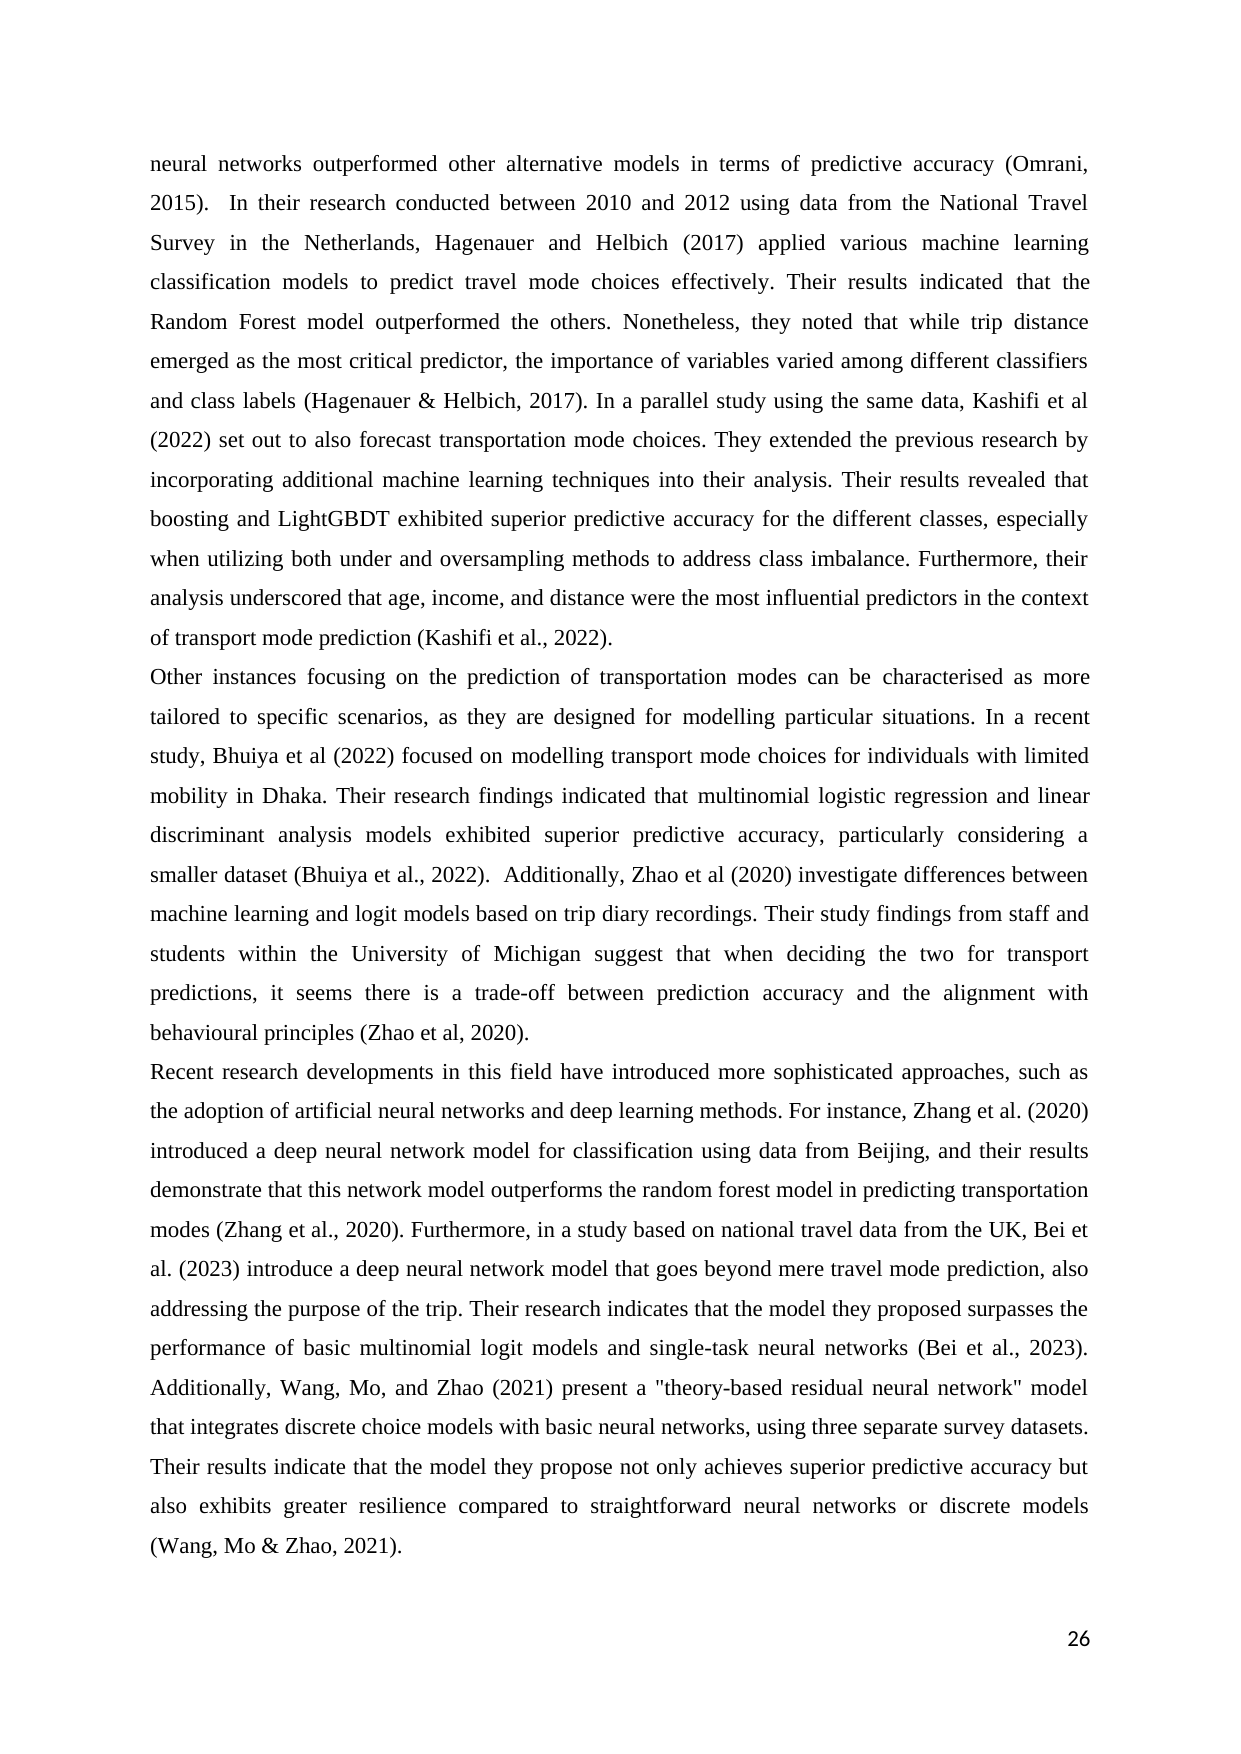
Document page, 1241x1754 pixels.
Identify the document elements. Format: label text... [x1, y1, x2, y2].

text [150, 150, 1090, 650]
text Recent research developments in this field have introduced more sophisticated approaches, such as the adoption of artificial neural networks and deep learning methods. For instance, Zhang et al. (2020) introduced a deep neural network model for classification using data from Beijing, and their results demonstrate that this network model outperforms the random forest model in predicting transportation modes (Zhang et al., 2020). Furthermore, in a study based on national travel data from the UK, Bei et al. (2023) introduce a deep neural network model that goes beyond mere travel mode prediction, also addressing the purpose of the trip. Their research indicates that the model they proposed surpasses the performance of basic multinomial logit models and single-task neural networks (Bei et al., 2023). Additionally, Wang, Mo, and Zhao (2021) present a "theory-based residual neural network" model that integrates discrete choice models with basic neural networks, using three separate survey datasets. Their results indicate that the model they propose not only achieves superior predictive accuracy but also exhibits greater resilience compared to straightforward neural networks or discrete models (Wang, Mo & Zhao, 2021). [150, 1058, 1090, 1558]
text Other instances focusing on the prediction of transportation modes can be characterised as more tailored to specific scenarios, as they are designed for modelling particular situations. In a recent study, Bhuiya et al (2022) focused on modelling transport mode choices for individuals with limited mobility in Dhaka. Their research findings indicated that multinomial logistic regression and linear discriminant analysis models exhibited superior predictive accuracy, particularly considering a smaller dataset (Bhuiya et al., 2022). Additionally, Zhao et al (2020) investigate differences between machine learning and logit models based on trip diary recordings. Their study findings from staff and students within the University of Michigan suggest that when deciding the two for transport predictions, it seems there is a trade-off between prediction accuracy and the alignment with behavioural principles (Zhao et al, 2020). [150, 663, 1090, 1045]
